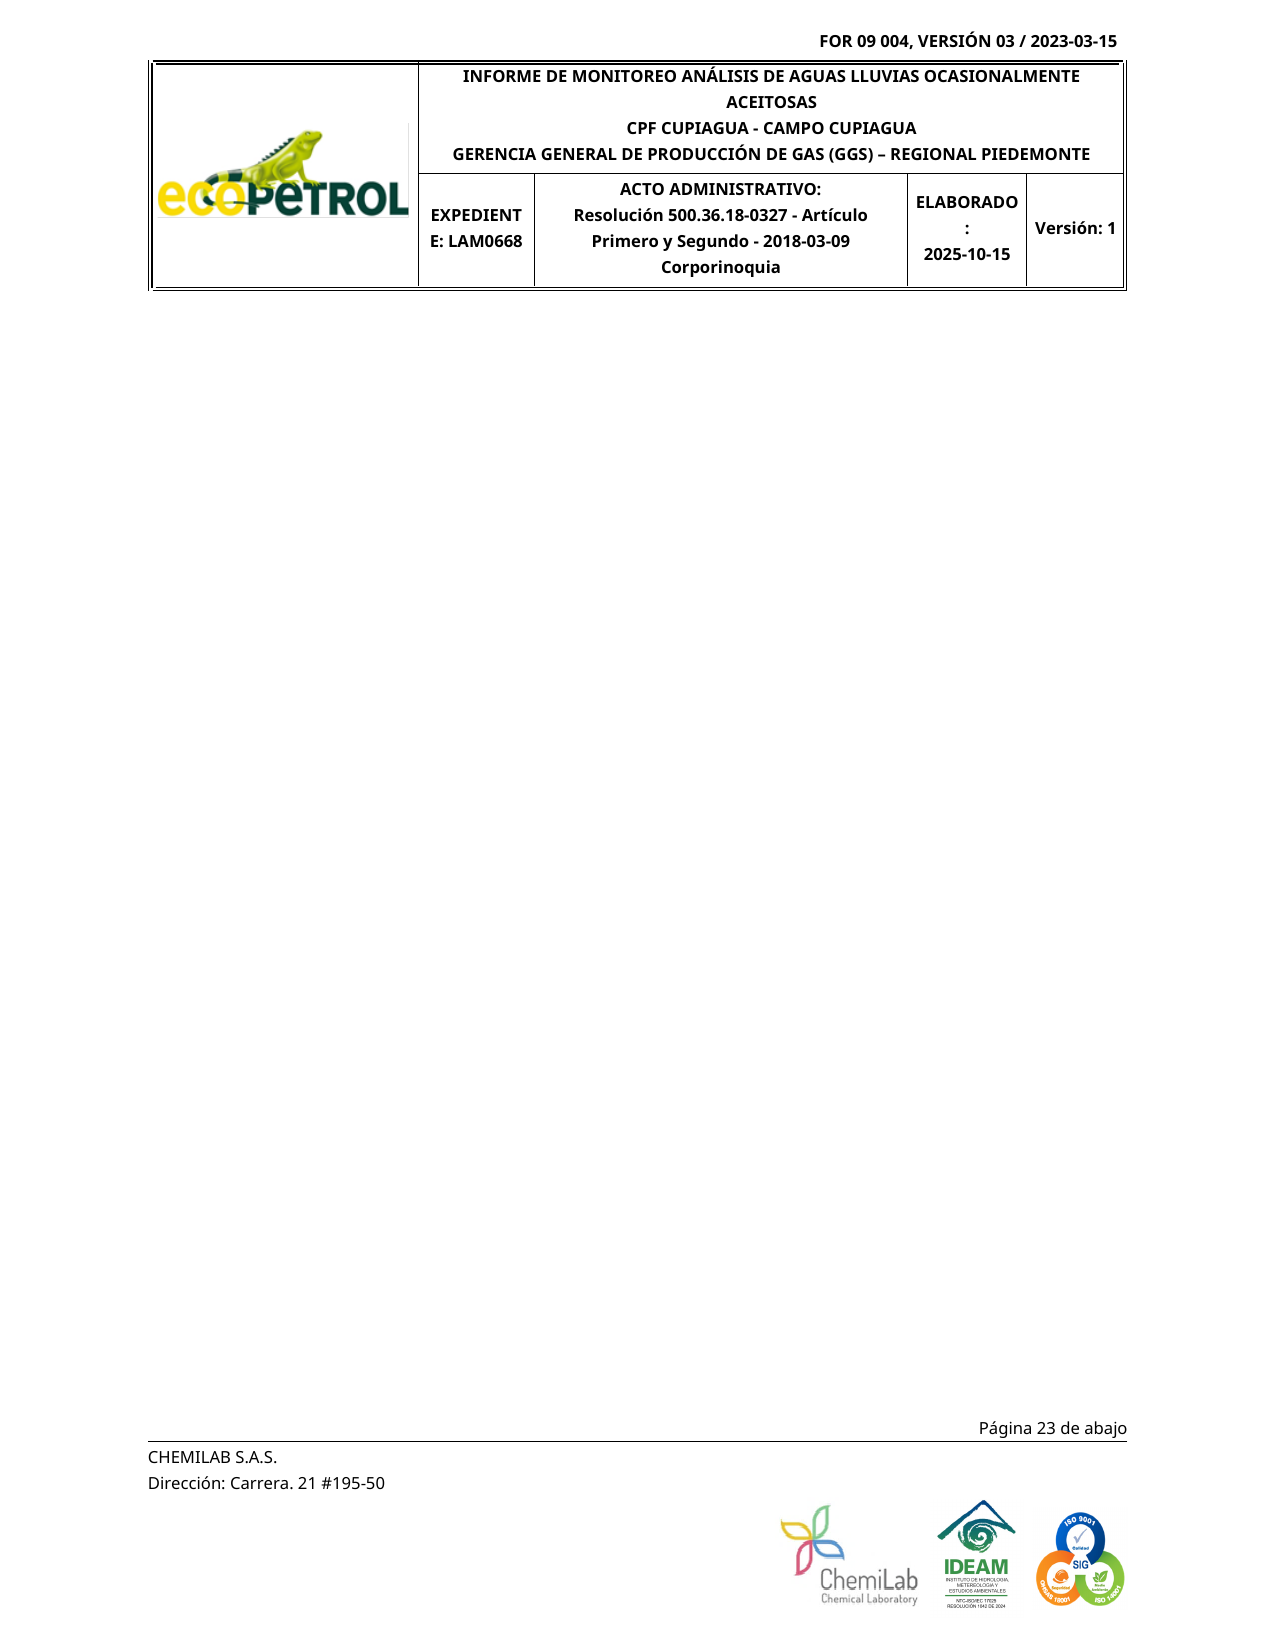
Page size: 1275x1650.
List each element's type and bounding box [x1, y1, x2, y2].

picture [775, 1497, 1024, 1620]
picture [1032, 1507, 1128, 1610]
picture [157, 123, 411, 220]
